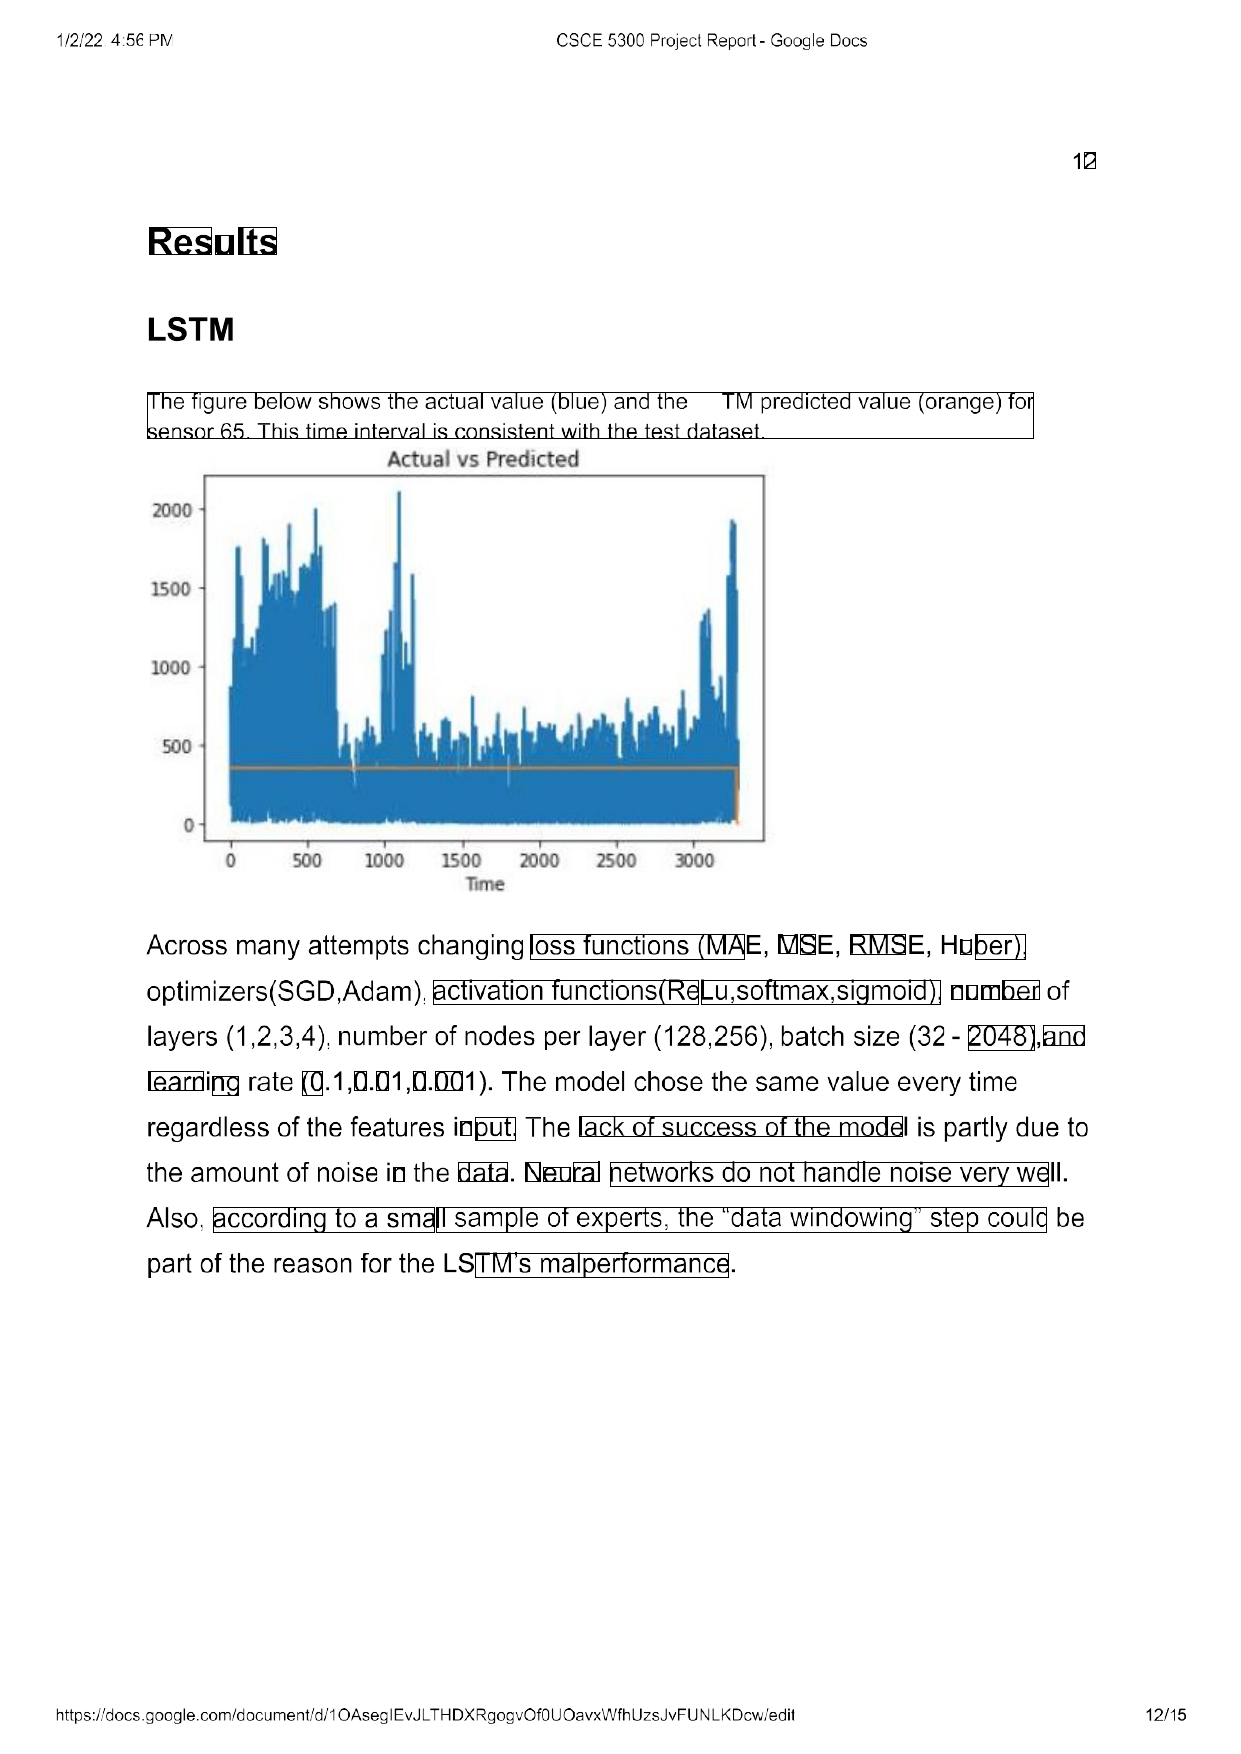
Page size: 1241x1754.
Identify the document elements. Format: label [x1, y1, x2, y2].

picture [147, 980, 425, 1006]
picture [149, 447, 775, 892]
picture [1047, 980, 1070, 1000]
picture [339, 1025, 581, 1050]
picture [918, 1116, 1088, 1142]
picture [982, 986, 999, 999]
picture [434, 981, 698, 1004]
picture [394, 1168, 404, 1181]
picture [526, 1163, 540, 1181]
picture [459, 1163, 507, 1181]
picture [1154, 1708, 1175, 1721]
picture [216, 236, 233, 254]
picture [961, 941, 971, 954]
picture [148, 1116, 444, 1142]
picture [148, 393, 1033, 438]
picture [531, 935, 744, 959]
picture [148, 1025, 330, 1051]
picture [502, 1071, 1017, 1096]
picture [377, 1072, 388, 1090]
picture [56, 1708, 795, 1724]
picture [702, 981, 940, 1004]
picture [574, 1163, 599, 1181]
picture [57, 33, 106, 49]
picture [476, 1254, 728, 1277]
picture [461, 1122, 471, 1135]
picture [146, 934, 523, 960]
picture [952, 986, 962, 999]
picture [589, 1025, 772, 1051]
picture [303, 1072, 322, 1095]
picture [414, 1072, 425, 1090]
picture [147, 1162, 378, 1182]
picture [969, 1026, 1034, 1050]
picture [149, 1072, 203, 1090]
picture [967, 986, 977, 999]
picture [544, 1168, 570, 1181]
picture [111, 33, 143, 46]
picture [214, 1208, 434, 1232]
picture [149, 34, 173, 46]
picture [476, 1118, 515, 1140]
picture [437, 1208, 1046, 1232]
picture [213, 1077, 238, 1095]
picture [146, 1207, 203, 1231]
picture [249, 1072, 293, 1091]
picture [1003, 981, 1039, 999]
picture [1057, 1207, 1084, 1227]
picture [976, 935, 1025, 959]
picture [1044, 1026, 1084, 1045]
picture [760, 33, 867, 50]
picture [781, 1025, 945, 1051]
picture [580, 1117, 902, 1136]
picture [851, 935, 905, 954]
picture [801, 935, 815, 954]
picture [1085, 153, 1095, 168]
picture [148, 1253, 434, 1278]
picture [611, 1163, 1048, 1186]
picture [525, 1117, 570, 1137]
picture [355, 1072, 366, 1090]
picture [779, 936, 797, 953]
picture [239, 228, 276, 254]
picture [150, 228, 211, 254]
picture [557, 33, 756, 50]
picture [413, 1162, 449, 1182]
picture [436, 1072, 462, 1090]
